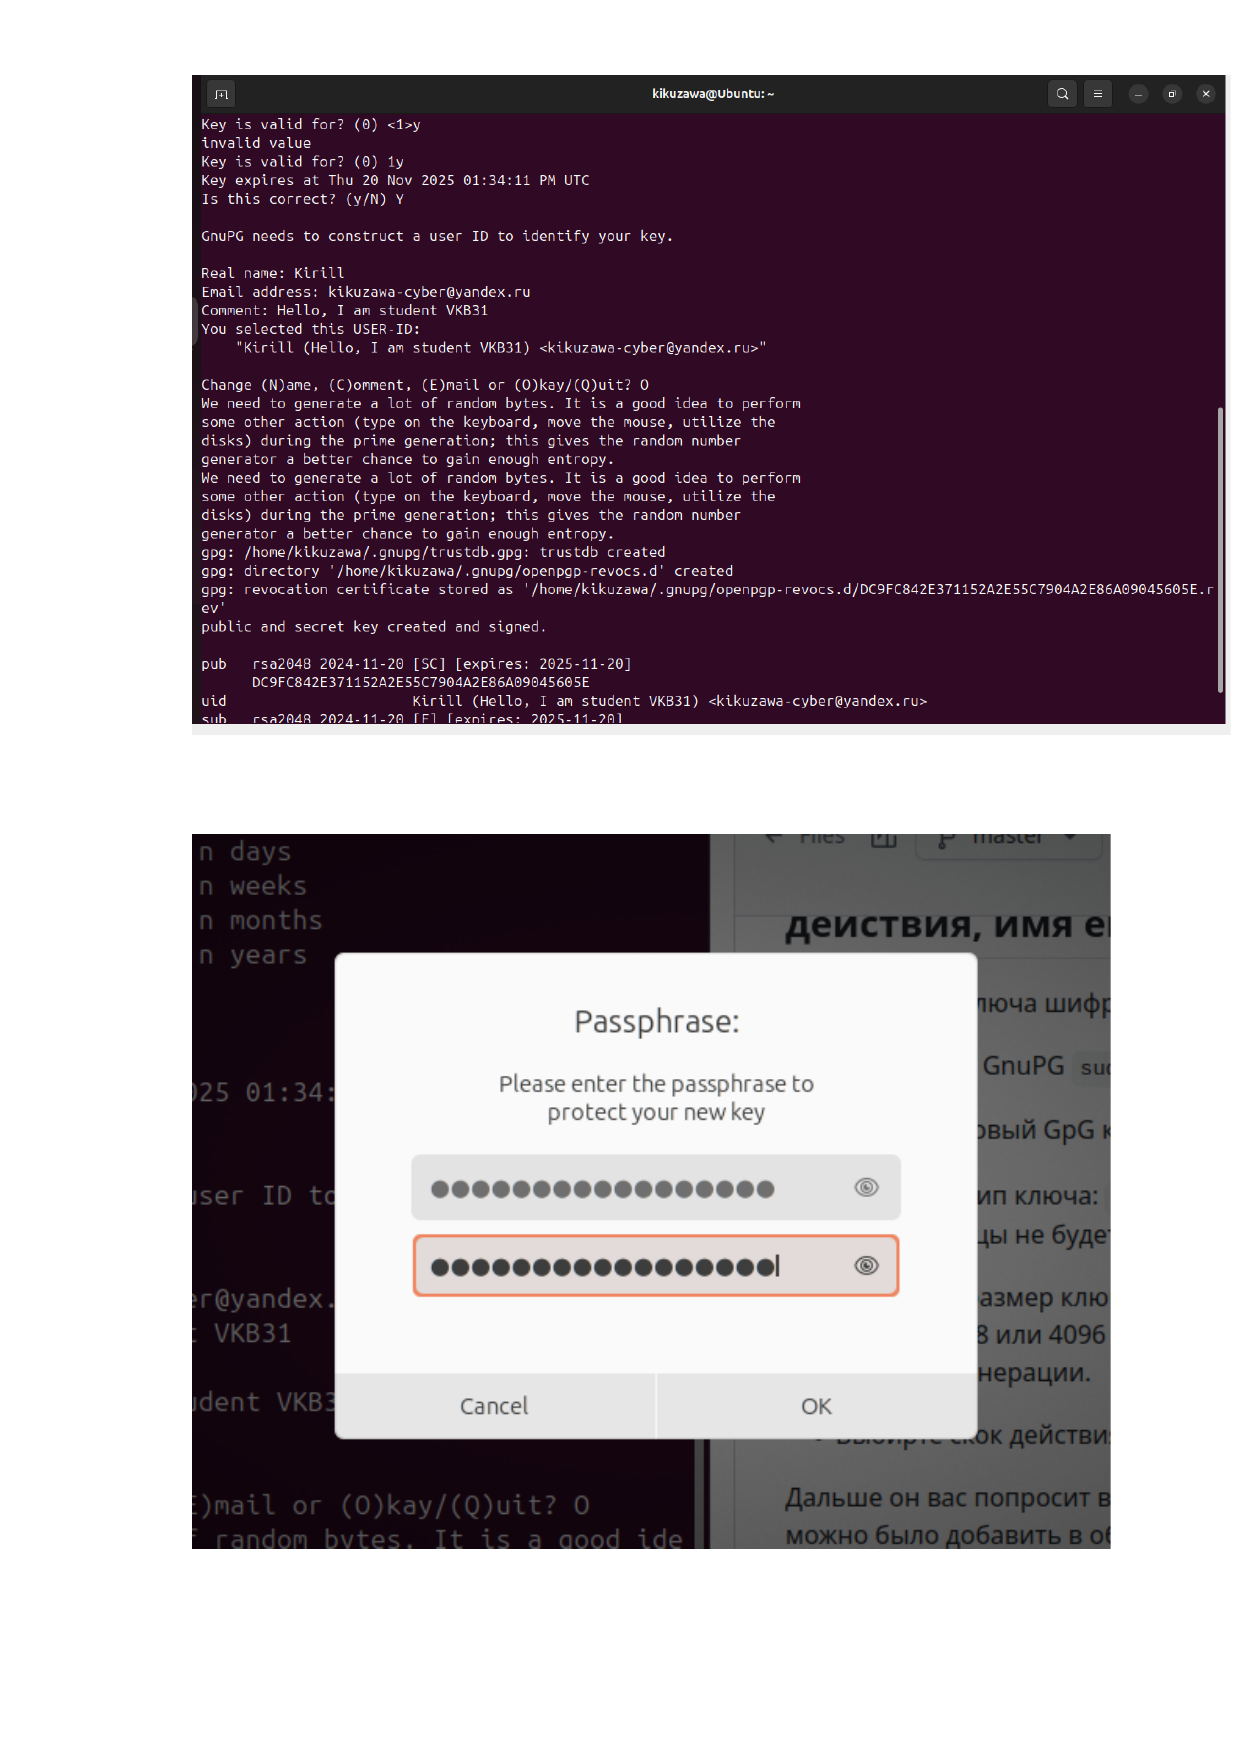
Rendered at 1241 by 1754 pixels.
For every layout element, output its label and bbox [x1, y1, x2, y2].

picture [192, 834, 1111, 1549]
picture [192, 75, 1231, 735]
